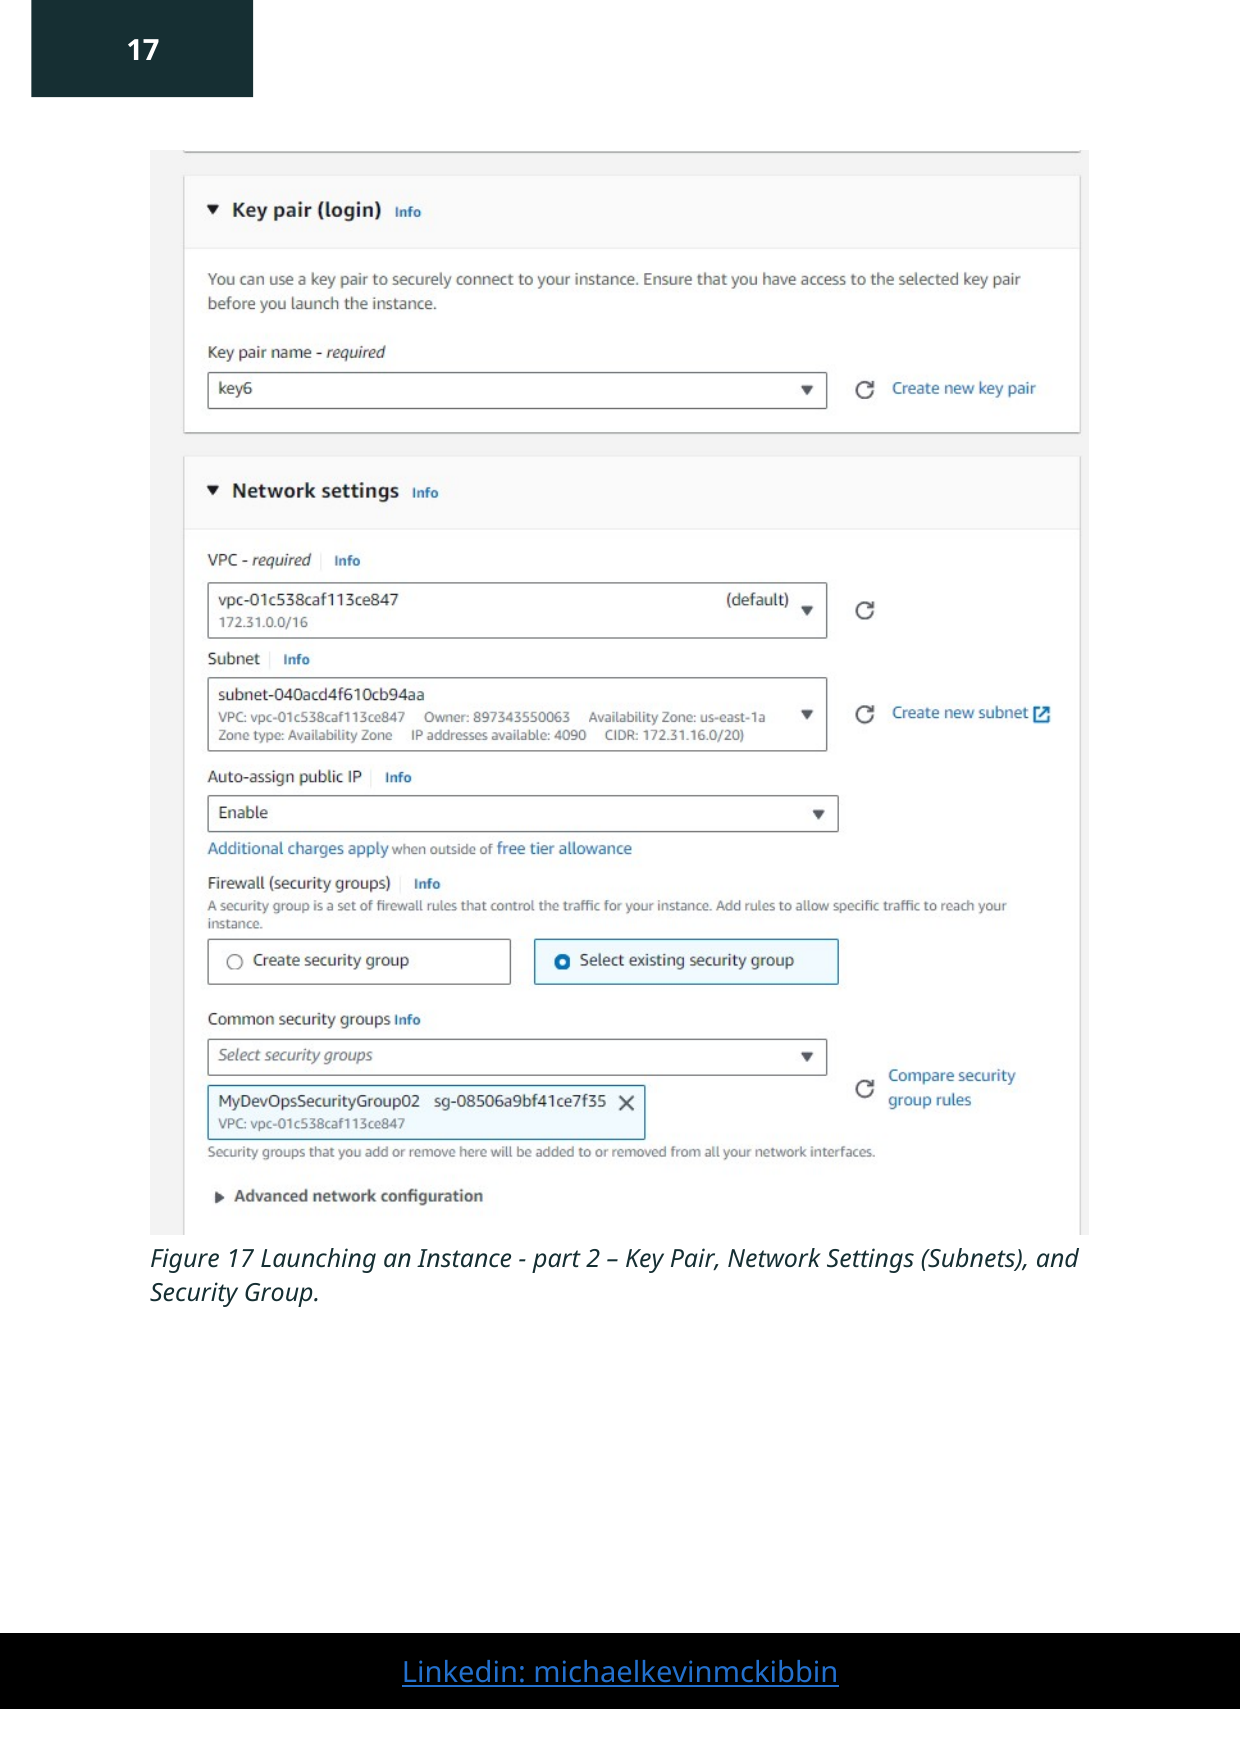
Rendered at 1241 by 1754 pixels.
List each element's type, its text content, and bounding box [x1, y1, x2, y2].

picture [150, 150, 1089, 1235]
